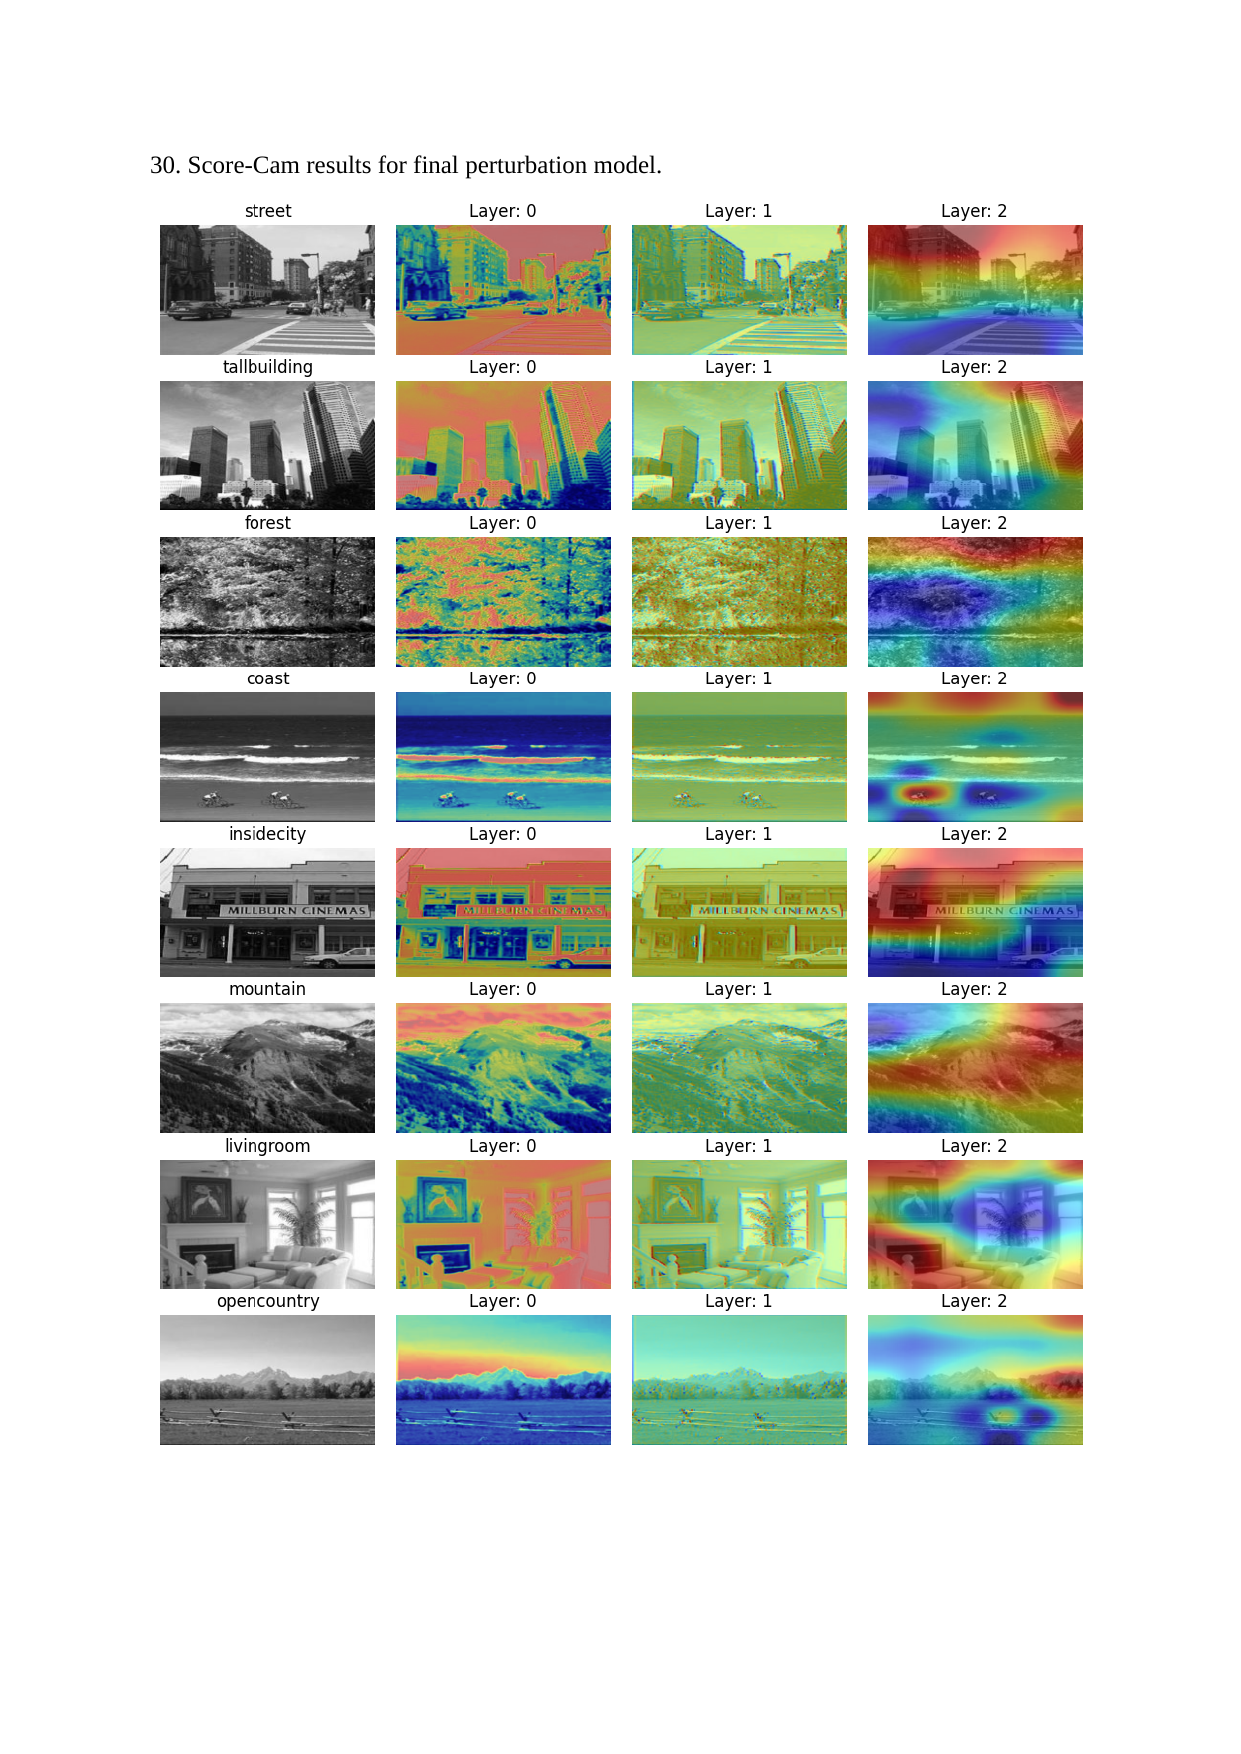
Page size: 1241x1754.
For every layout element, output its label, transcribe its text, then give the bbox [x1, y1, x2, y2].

picture [150, 193, 1091, 1454]
text 30. Score-Cam results for final perturbation model. [150, 150, 1090, 179]
